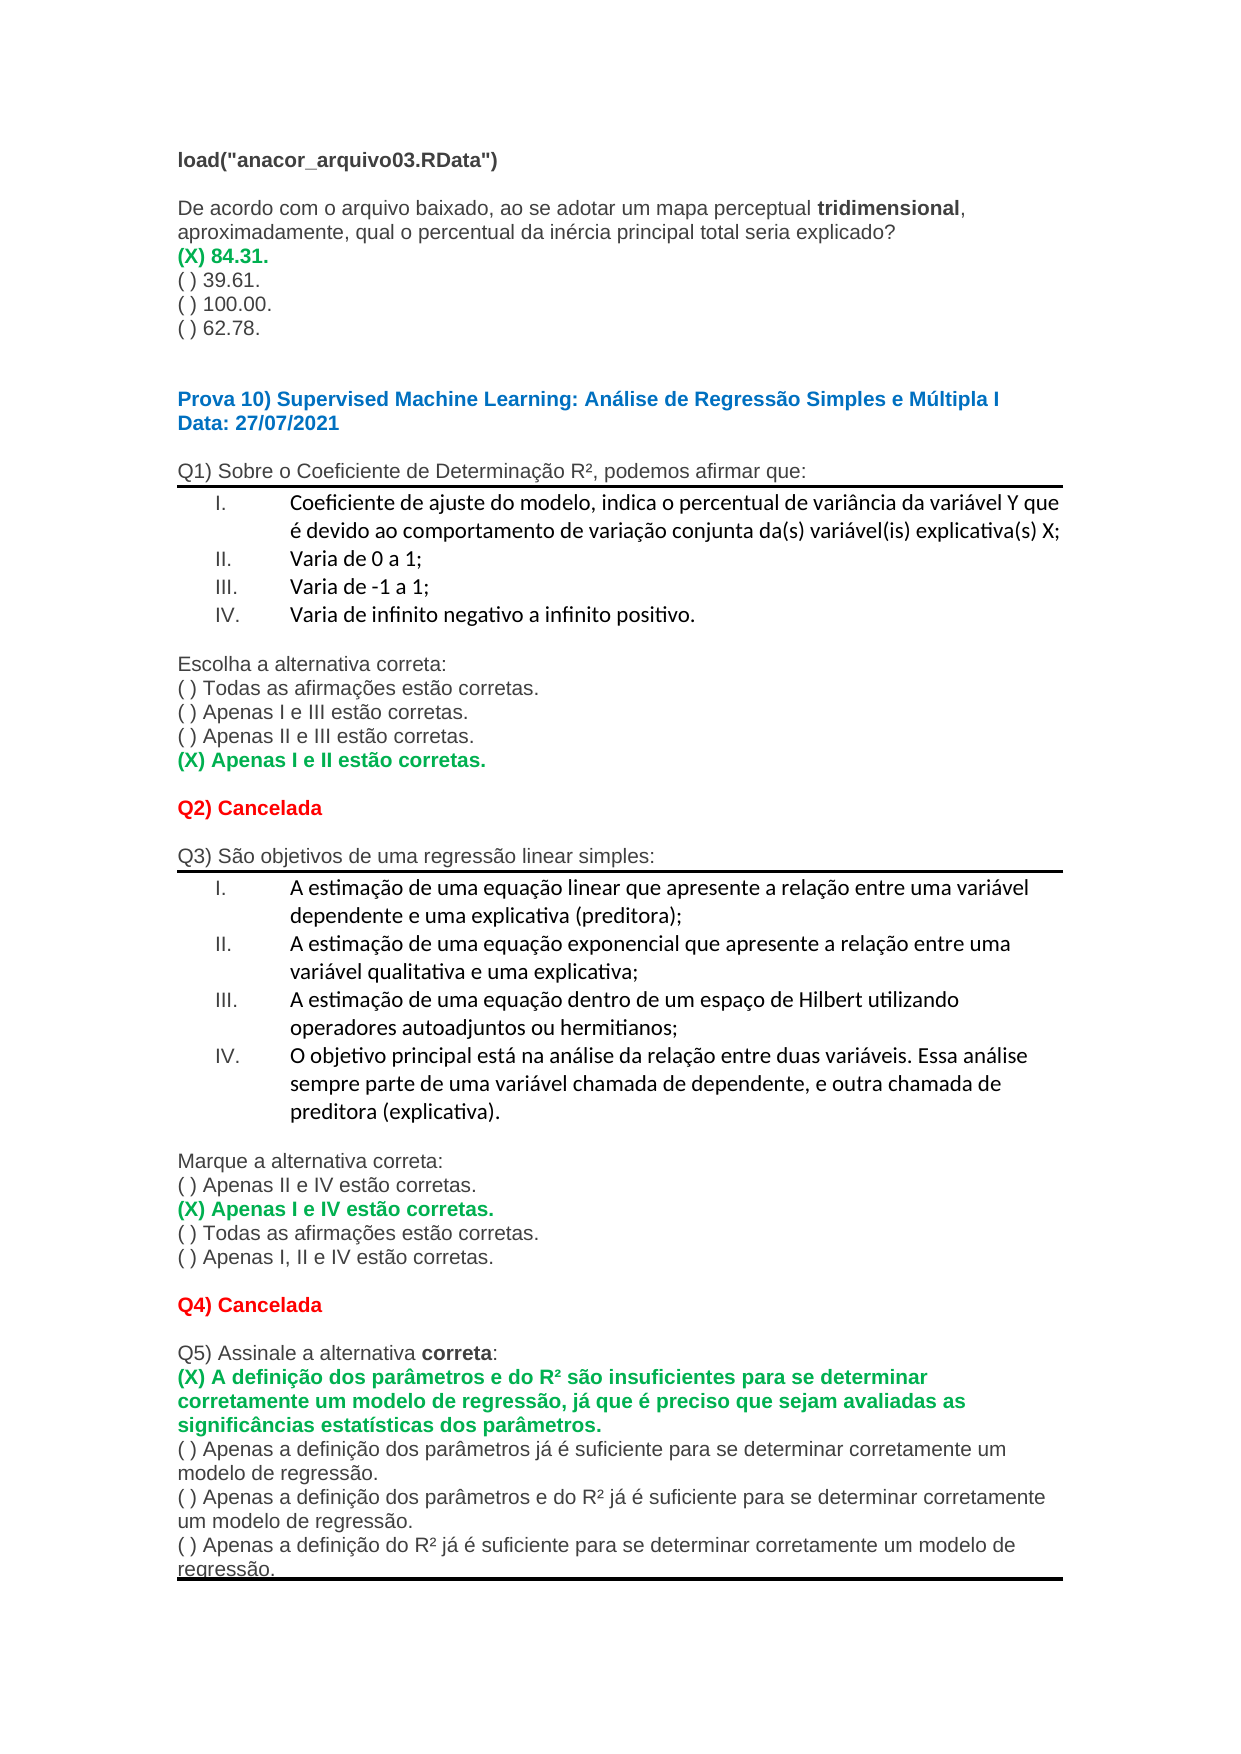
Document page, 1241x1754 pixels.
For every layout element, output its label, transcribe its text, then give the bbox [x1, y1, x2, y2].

text load("anacor_arquivo03.RData") [177, 148, 1063, 172]
text ( ) Apenas I, II e IV estão corretas. [177, 1245, 1063, 1269]
text Q1) Sobre o Coeficiente de Determinação R², podemos afirmar que: [177, 459, 1063, 485]
list A estimação de uma equação exponencial que apresente a relação entre uma variável qualitativa e uma explicativa; [215, 929, 1063, 985]
text ( ) 39.61. [177, 267, 1063, 291]
list Varia de -1 a 1; [215, 572, 1063, 600]
text (X) Apenas I e IV estão corretas. [177, 1197, 1063, 1221]
list O objetivo principal está na análise da relação entre duas variáveis. Essa análise sempre parte de uma variável chamada de dependente, e outra chamada de preditora (explicativa). [215, 1041, 1063, 1125]
list Coeficiente de ajuste do modelo, indica o percentual de variância da variável Y que é devido ao comportamento de variação conjunta da(s) variável(is) explicativa(s) X; [215, 488, 1063, 544]
text ( ) 62.78. [177, 315, 1063, 339]
list A estimação de uma equação dentro de um espaço de Hilbert utilizando operadores autoadjuntos ou hermitianos; [215, 985, 1063, 1041]
text Q4) Cancelada [177, 1293, 1063, 1317]
list A estimação de uma equação linear que apresente a relação entre uma variável dependente e uma explicativa (preditora); [215, 873, 1063, 929]
text Escolha a alternativa correta: [177, 652, 1063, 676]
text Prova 10) Supervised Machine Learning: Análise de Regressão Simples e Múltipla I Data: 27/07/2021 [177, 387, 1063, 435]
text ( ) Todas as afirmações estão corretas. [177, 1221, 1063, 1245]
text ( ) Apenas a definição dos parâmetros e do R² já é suficiente para se determinar corretamente um modelo de regressão. [177, 1485, 1063, 1533]
text Q3) São objetivos de uma regressão linear simples: [177, 844, 1063, 870]
text ( ) Apenas I e III estão corretas. [177, 700, 1063, 724]
text ( ) Apenas II e IV estão corretas. [177, 1173, 1063, 1197]
text ( ) Apenas II e III estão corretas. [177, 724, 1063, 748]
text ( ) 100.00. [177, 291, 1063, 315]
text (X) Apenas I e II estão corretas. [177, 748, 1063, 772]
text ( ) Todas as afirmações estão corretas. [177, 676, 1063, 700]
text Marque a alternativa correta: [177, 1149, 1063, 1173]
list Varia de 0 a 1; [215, 544, 1063, 572]
text (X) 84.31. [177, 243, 1063, 267]
text De acordo com o arquivo baixado, ao se adotar um mapa perceptual tridimensional, aproximadamente, qual o percentual da inércia principal total seria explicado? [177, 196, 1063, 243]
text Q2) Cancelada [177, 796, 1063, 820]
text Q5) Assinale a alternativa correta: [177, 1341, 1063, 1365]
list Varia de infinito negativo a infinito positivo. [215, 600, 1063, 628]
text (X) A definição dos parâmetros e do R² são insuficientes para se determinar corretamente um modelo de regressão, já que é preciso que sejam avaliadas as significâncias estatísticas dos parâmetros. [177, 1365, 1063, 1437]
text ( ) Apenas a definição dos parâmetros já é suficiente para se determinar corretamente um modelo de regressão. [177, 1437, 1063, 1485]
text ( ) Apenas a definição do R² já é suficiente para se determinar corretamente um modelo de regressão. [177, 1533, 1063, 1577]
